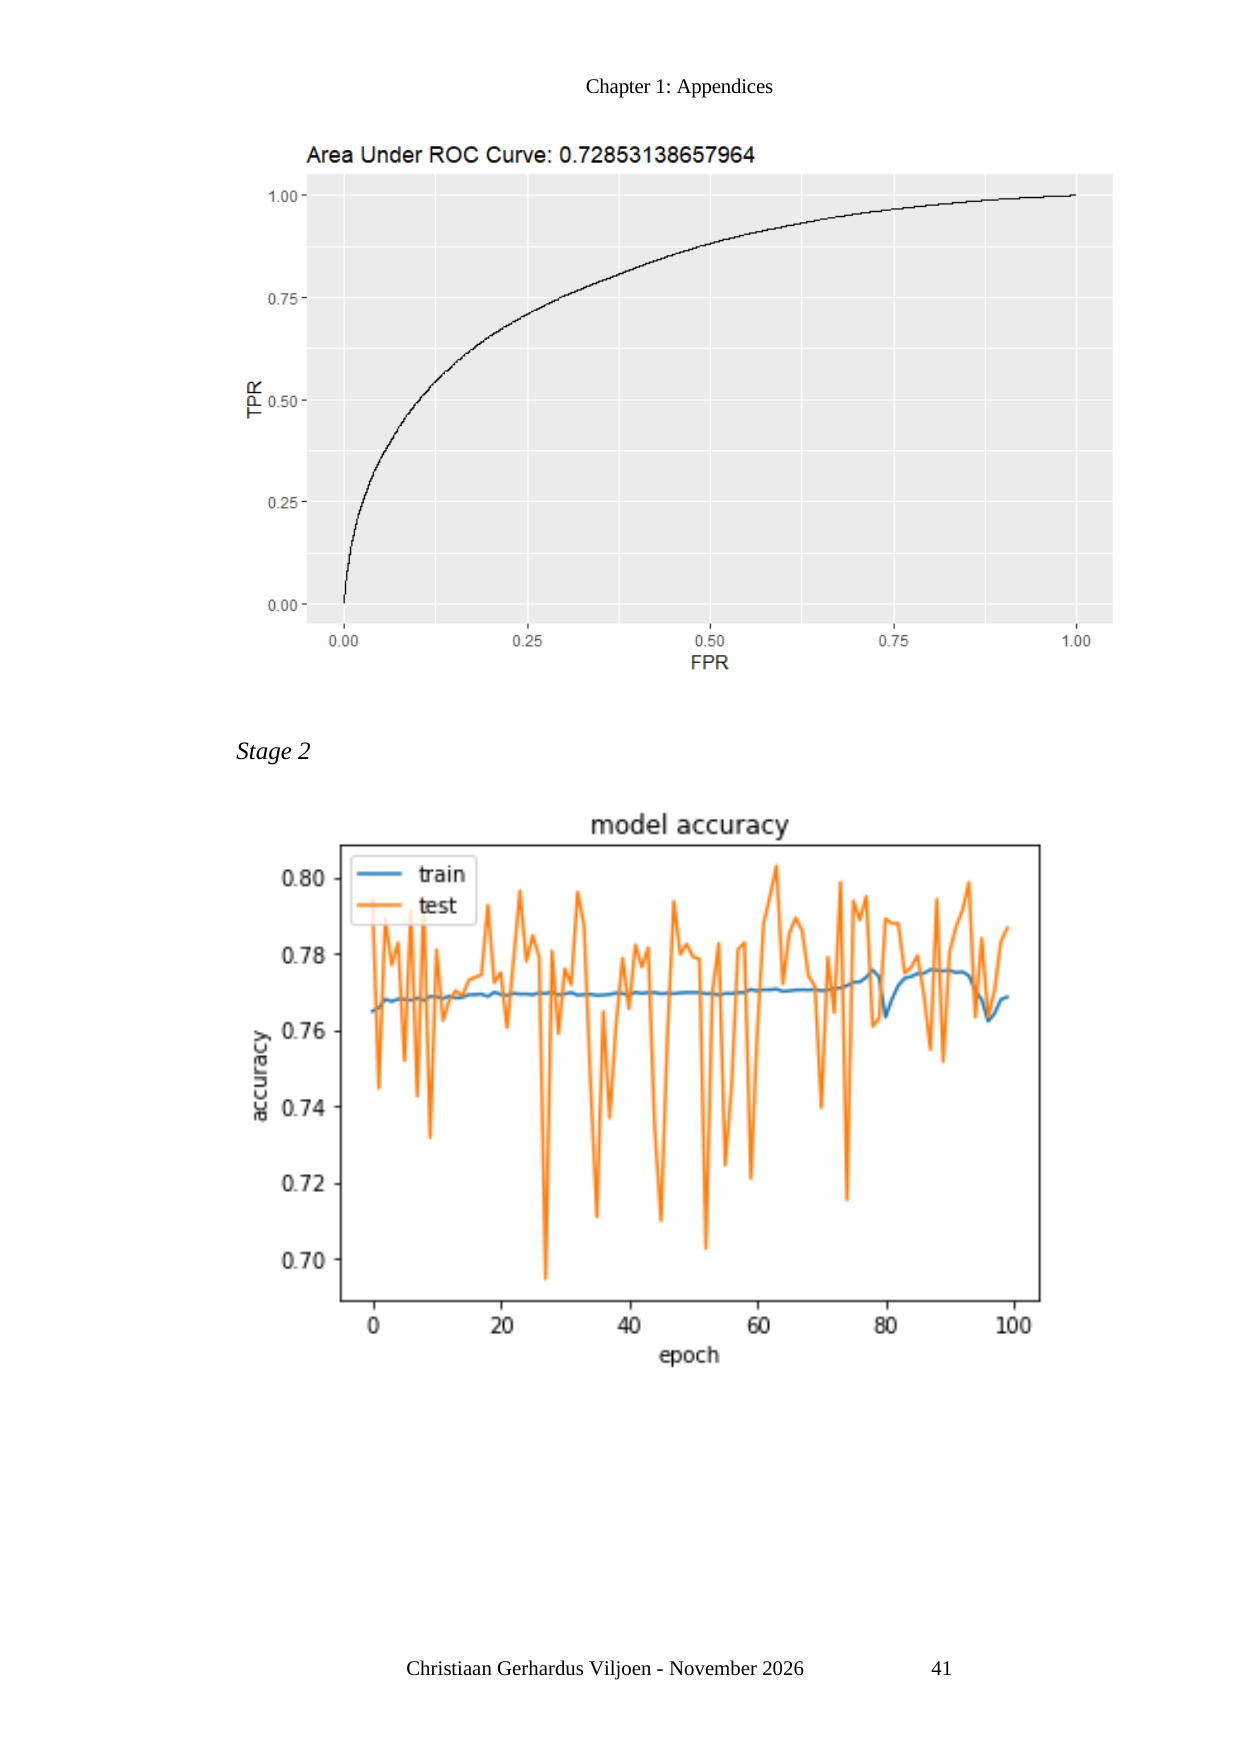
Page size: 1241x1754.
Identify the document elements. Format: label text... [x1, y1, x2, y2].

picture [236, 799, 1060, 1380]
subtitle Stage 2 [236, 736, 1122, 764]
picture [236, 135, 1123, 682]
